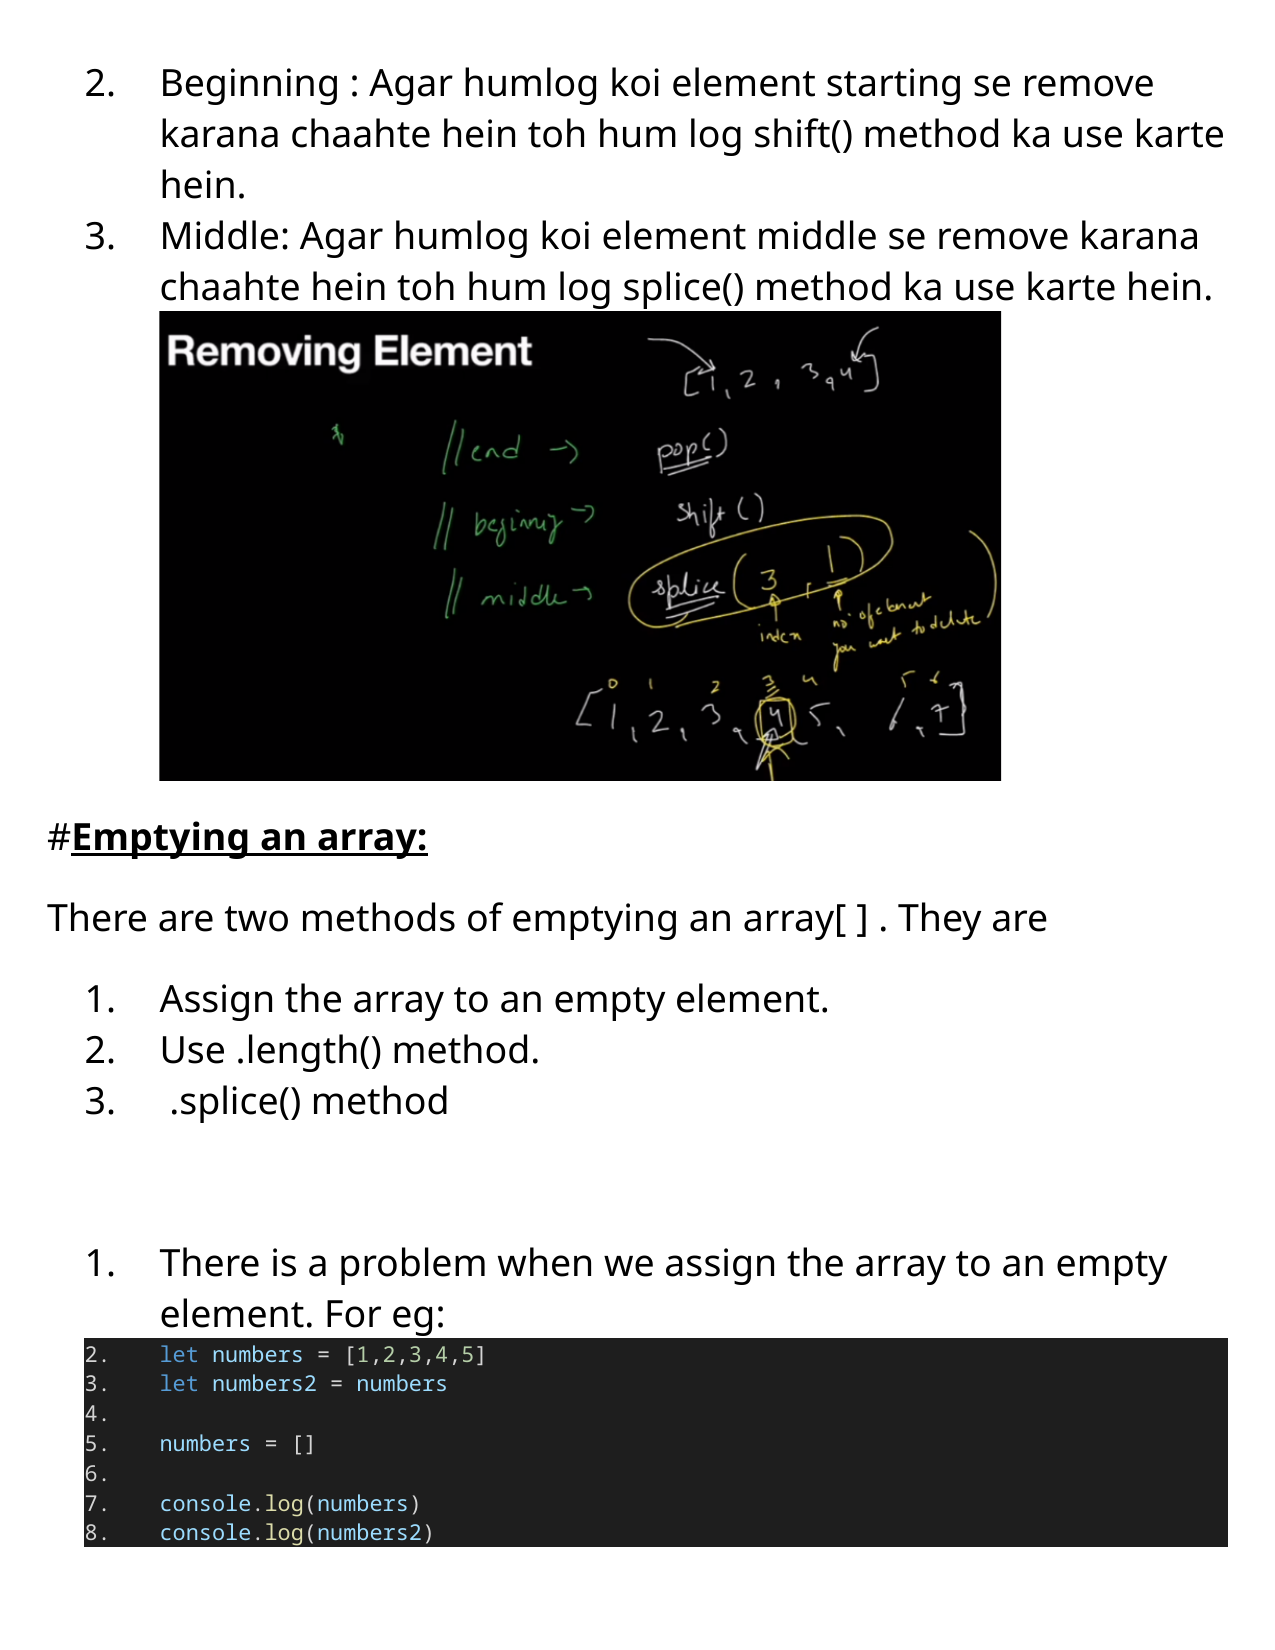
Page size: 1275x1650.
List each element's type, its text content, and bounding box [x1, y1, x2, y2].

list let numbers = [1,2,3,4,5] [84, 1338, 1228, 1368]
list .splice() method [84, 1074, 1228, 1125]
list There is a problem when we assign the array to an empty element. For eg: [84, 1236, 1228, 1338]
text There are two methods of emptying an array[ ] . They are [47, 891, 1228, 942]
list Assign the array to an empty element. [84, 972, 1228, 1023]
list Middle: Agar humlog koi element middle se remove karana chaahte hein toh hum log splice() method ka use karte hein. [84, 209, 1228, 311]
list Use .length() method. [84, 1023, 1228, 1074]
text #Emptying an array: [47, 810, 1228, 861]
picture [159, 311, 1002, 781]
list numbers = [] [84, 1428, 1228, 1458]
list Beginning : Agar humlog koi element starting se remove karana chaahte hein toh hum log shift() method ka use karte hein. [84, 56, 1228, 209]
list console.log(numbers2) [84, 1517, 1228, 1547]
list console.log(numbers) [84, 1487, 1228, 1517]
list let numbers2 = numbers [84, 1368, 1228, 1398]
